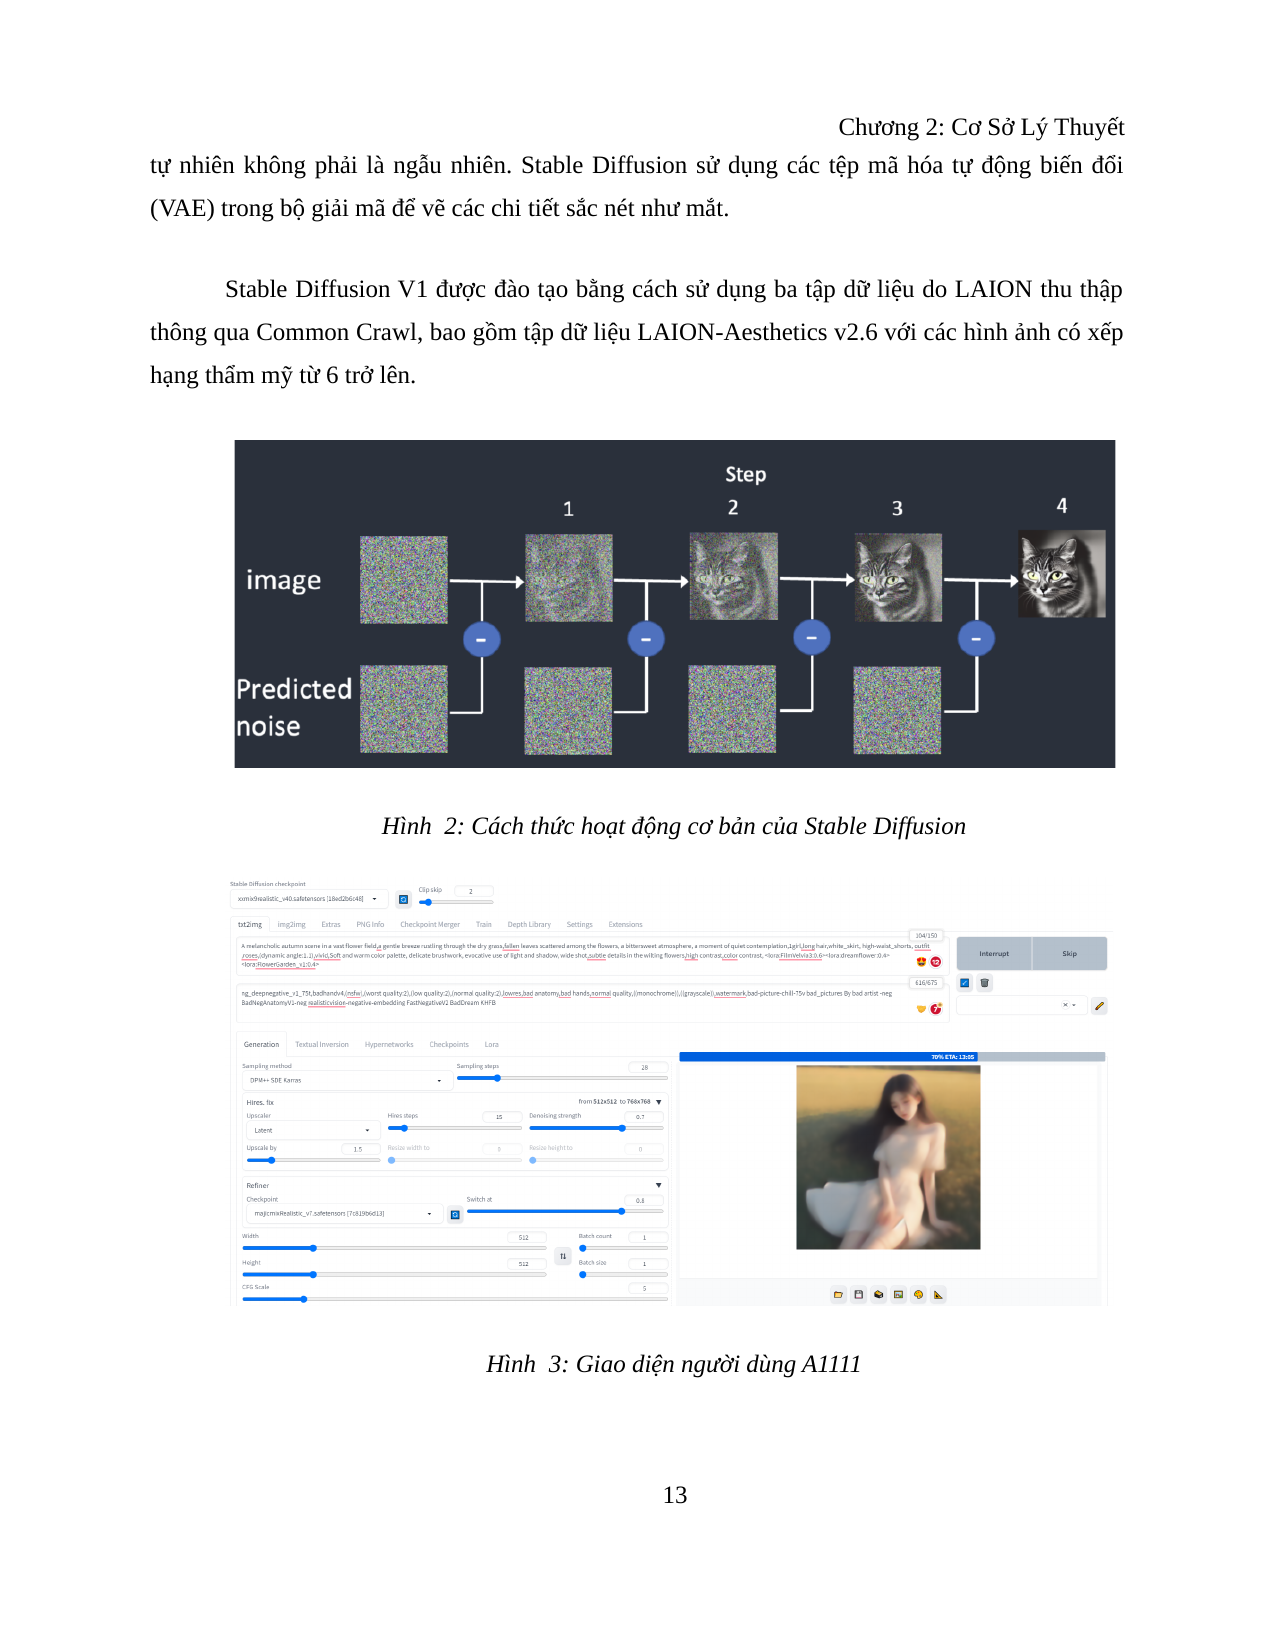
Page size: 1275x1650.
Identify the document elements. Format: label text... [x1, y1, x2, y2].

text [150, 150, 1125, 222]
text Hình 2: Cách thức hoạt động cơ bản của Stable Diffusion [150, 811, 1125, 840]
picture [234, 440, 1116, 768]
picture [225, 877, 1114, 1306]
text Stable Diffusion V1 được đào tạo bằng cách sử dụng ba tập dữ liệu do LAION thu thập thông qua Common Crawl, bao gồm tập dữ liệu LAION-Aesthetics v2.6 với các hình ảnh có xếp hạng thẩm mỹ từ 6 trở lên. [150, 274, 1125, 389]
text Hình 3: Giao diện người dùng A1111 [150, 1349, 1125, 1378]
